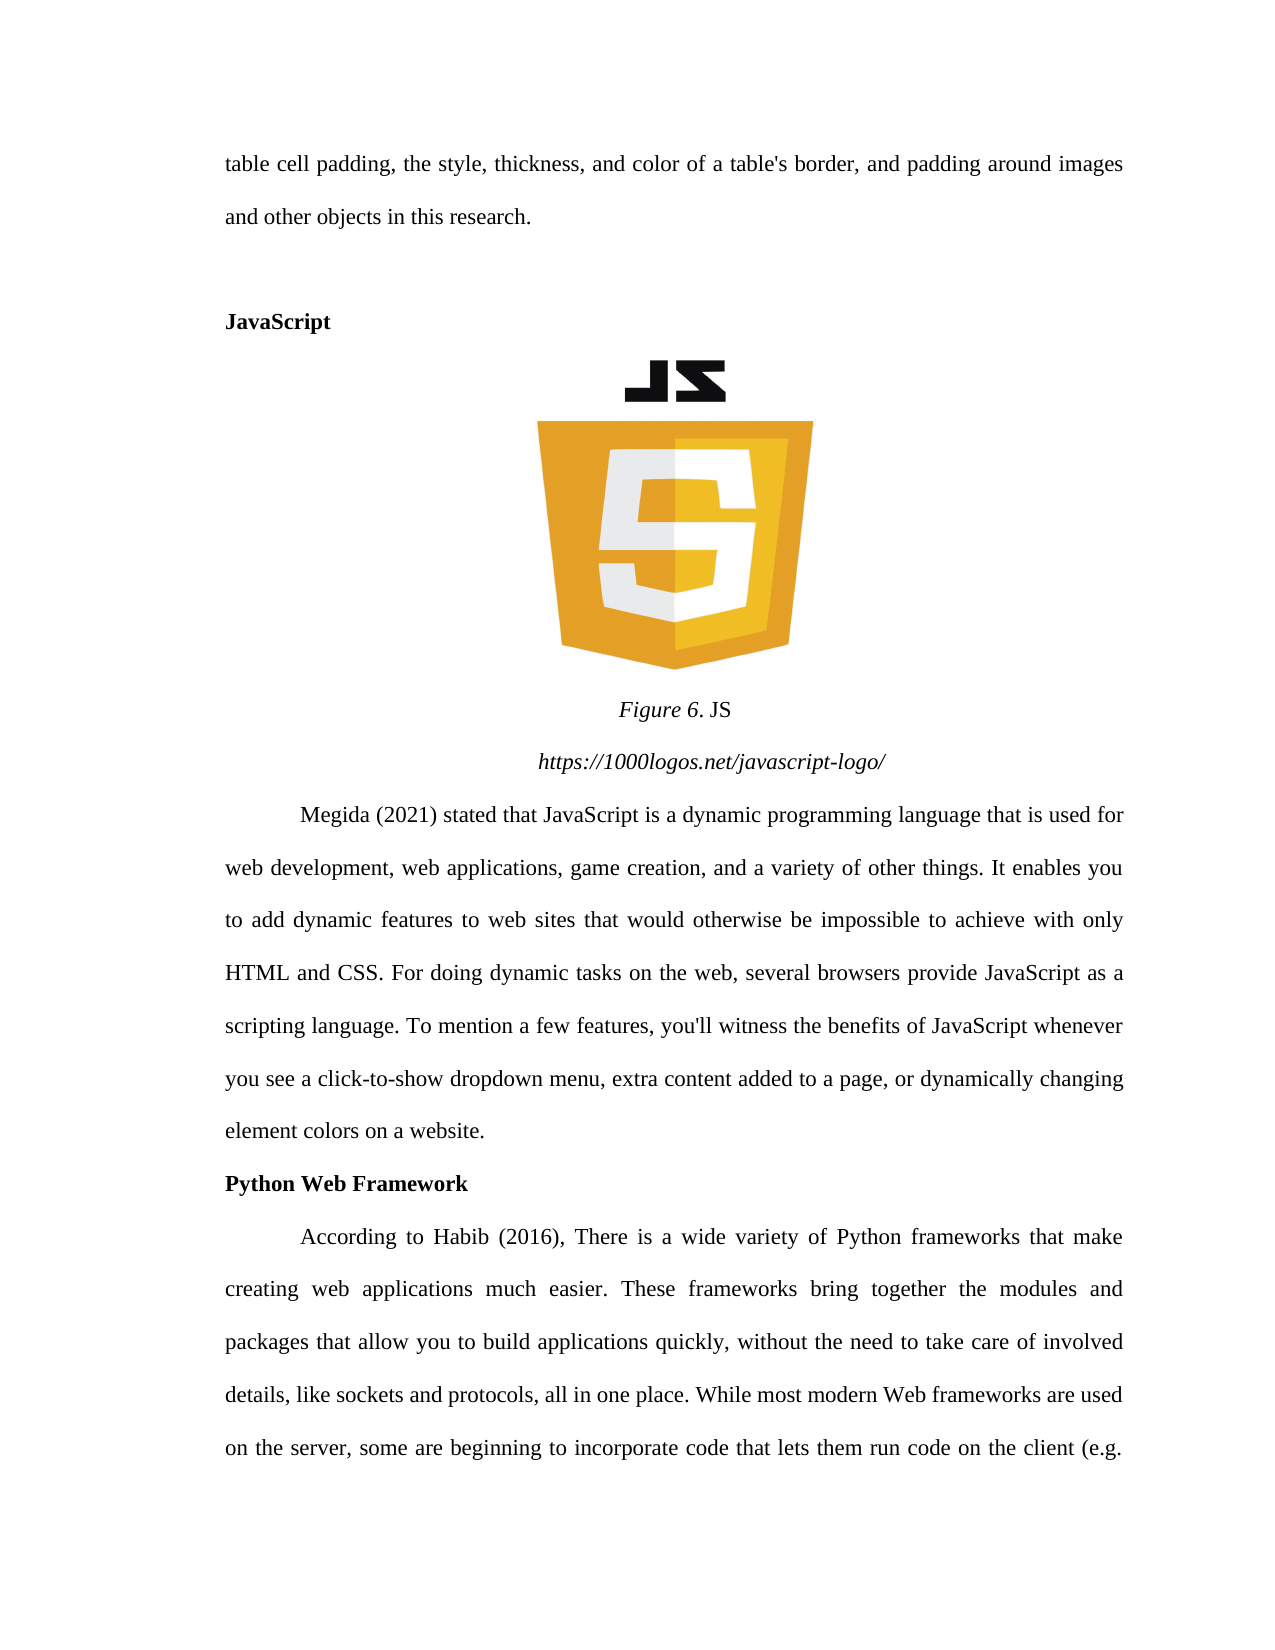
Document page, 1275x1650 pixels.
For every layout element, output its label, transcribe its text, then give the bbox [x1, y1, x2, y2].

text JavaScript [225, 308, 1125, 334]
text Figure 6. JS [150, 696, 1125, 722]
text https://1000logos.net/javascript-logo/ [225, 748, 1125, 775]
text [225, 1223, 1125, 1460]
picture [362, 360, 988, 670]
text Python Web Framework [225, 1170, 1125, 1196]
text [225, 150, 1125, 229]
text Megida (2021) stated that JavaScript is a dynamic programming language that is used for web development, web applications, game creation, and a variety of other things. It enables you to add dynamic features to web sites that would otherwise be impossible to achieve with only HTML and CSS. For doing dynamic tasks on the web, several browsers provide JavaScript as a scripting language. To mention a few features, you'll witness the benefits of JavaScript whenever you see a click-to-show dropdown menu, extra content added to a page, or dynamically changing element colors on a website. [225, 801, 1125, 1144]
